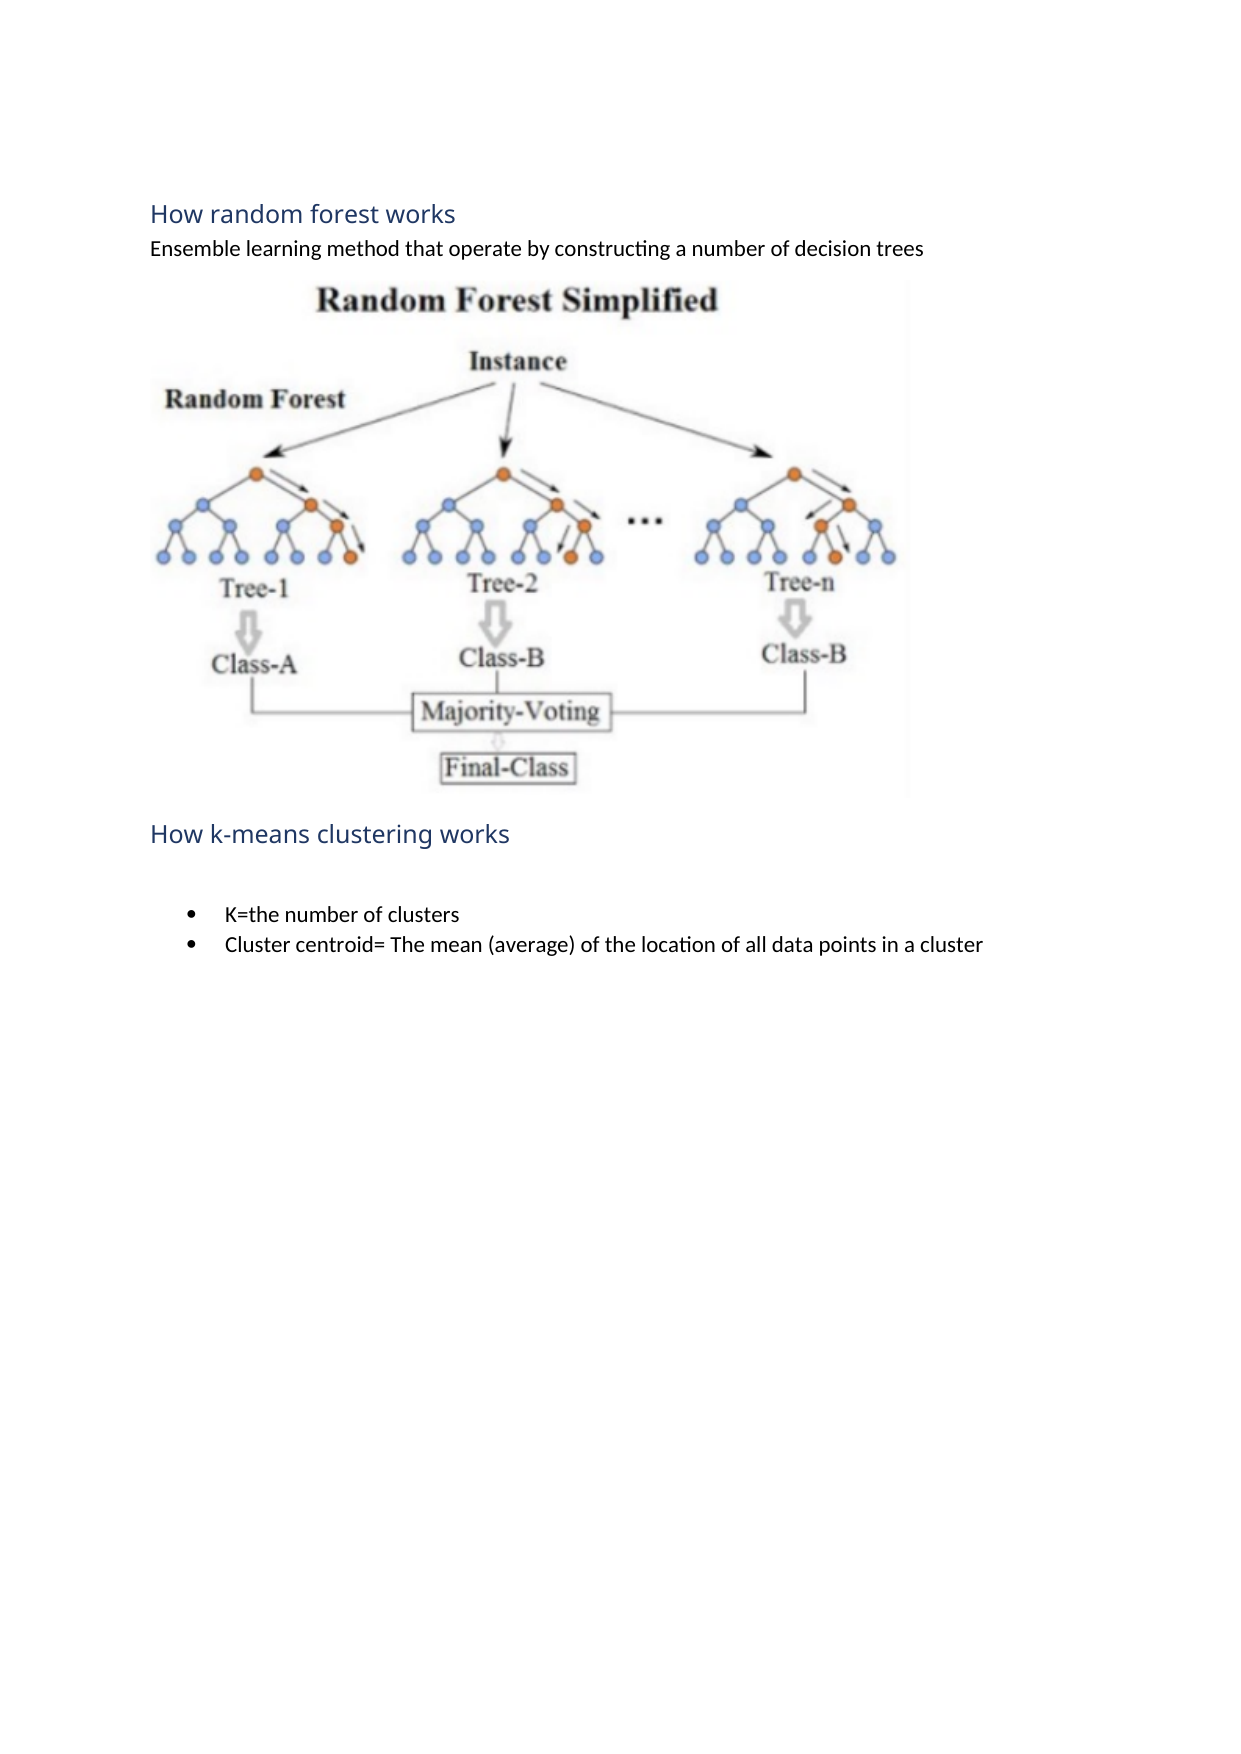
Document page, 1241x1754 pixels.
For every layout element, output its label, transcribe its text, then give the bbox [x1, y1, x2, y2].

subtitle How random forest works [150, 197, 1090, 231]
list K=the number of clusters [187, 900, 1090, 928]
text Ensemble learning method that operate by constructing a number of decision trees [150, 234, 1090, 262]
list Cluster centroid= The mean (average) of the location of all data points in a cluster [187, 931, 1090, 958]
picture [150, 280, 918, 798]
subtitle How k-means clustering works [150, 817, 1090, 851]
